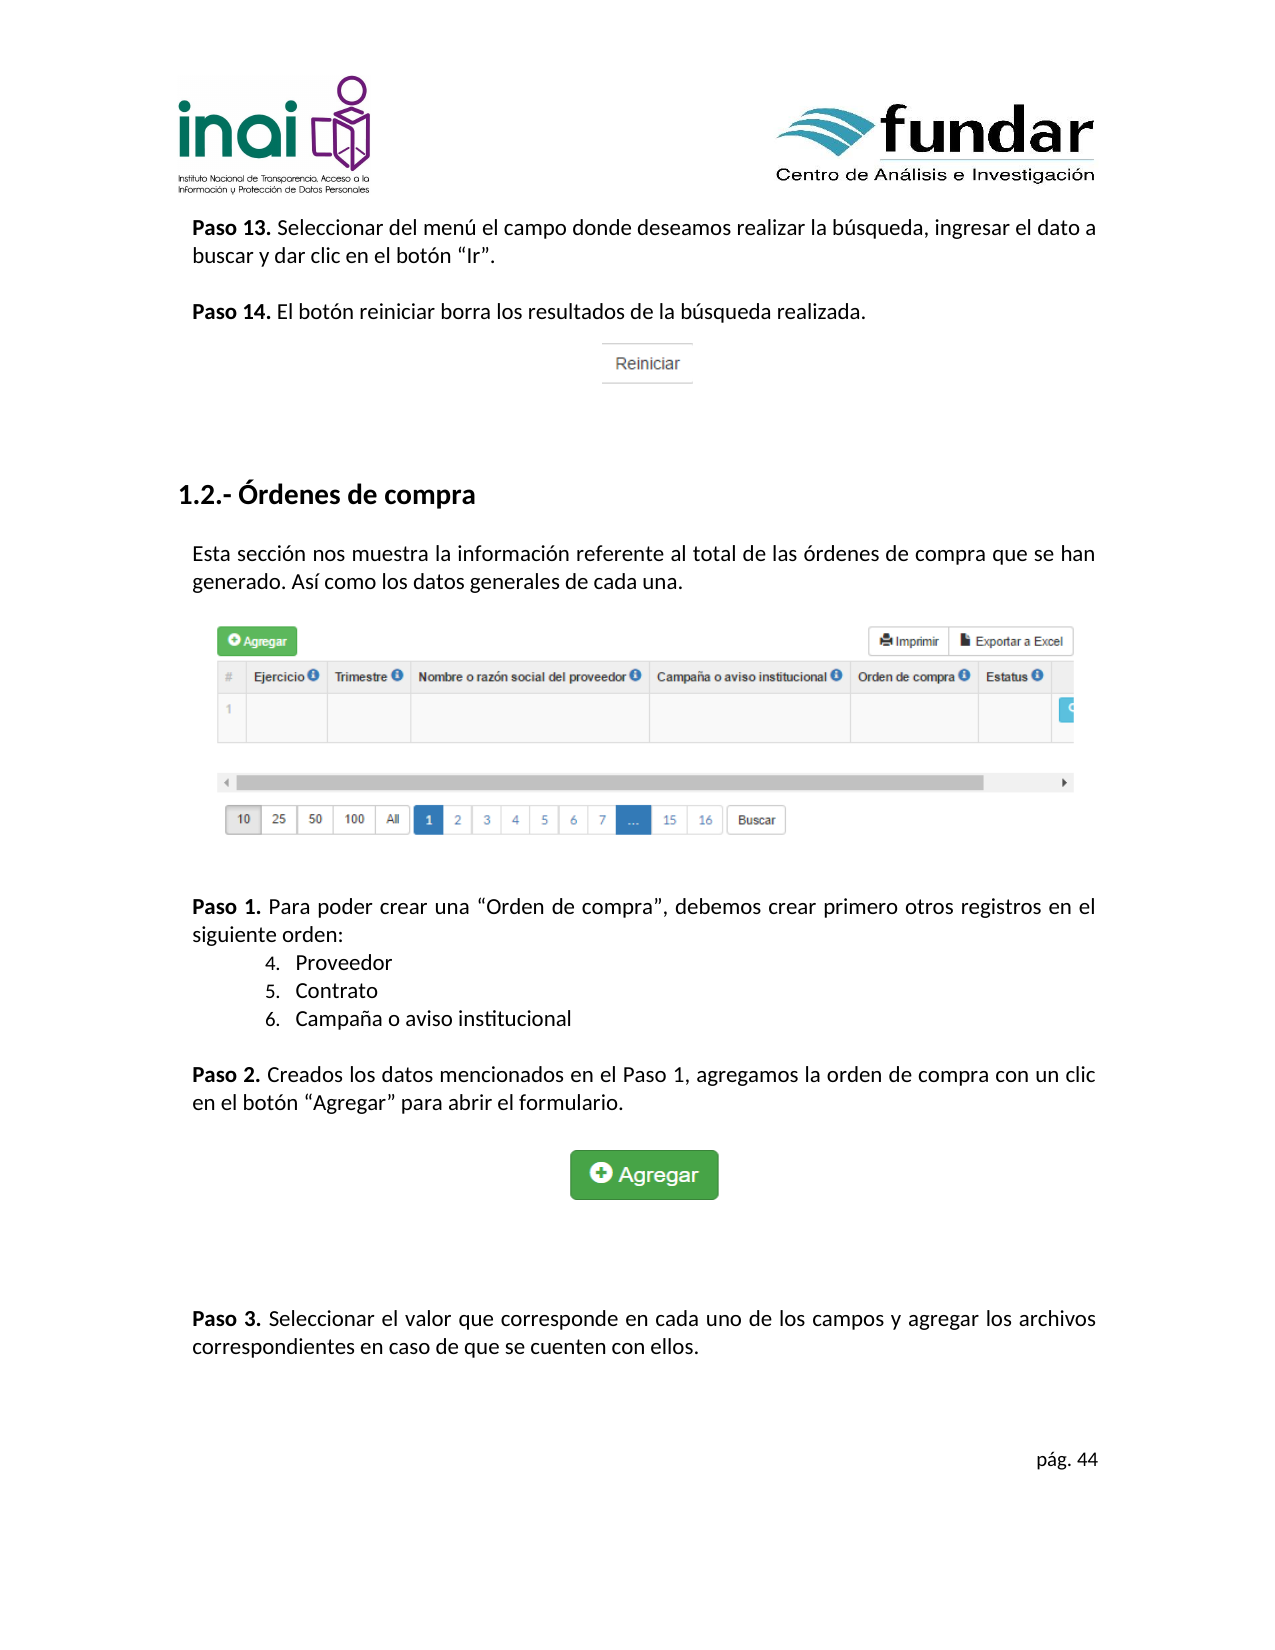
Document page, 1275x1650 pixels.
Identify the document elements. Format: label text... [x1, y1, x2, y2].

text Paso 1. Para poder crear una “Orden de compra”, debemos crear primero otros registros en el siguiente orden: [192, 892, 1098, 948]
picture [177, 75, 371, 195]
text Paso 3. Seleccionar el valor que corresponde en cada uno de los campos y agregar los archivos correspondientes en caso de que se cuenten con ellos. [192, 1304, 1098, 1360]
picture [215, 623, 1075, 836]
text Paso 13. Seleccionar del menú el campo donde deseamos realizar la búsqueda, ingresar el dato a buscar y dar clic en el botón “Ir”. [192, 213, 1098, 269]
subtitle 1.2.- Órdenes de compra [178, 476, 1098, 511]
text Paso 2. Creados los datos mencionados en el Paso 1, agregamos la orden de compra con un clic en el botón “Agregar” para abrir el formulario. [192, 1060, 1098, 1116]
text Esta sección nos muestra la información referente al total de las órdenes de compra que se han generado. Así como los datos generales de cada una. [192, 539, 1098, 596]
picture [602, 343, 693, 384]
text Paso 14. El botón reiniciar borra los resultados de la búsqueda realizada. [192, 297, 1098, 325]
picture [773, 100, 1099, 186]
picture [566, 1144, 724, 1204]
list Campaña o aviso institucional [265, 1004, 1098, 1032]
list Proveedor [265, 948, 1098, 976]
list Contrato [265, 976, 1098, 1004]
